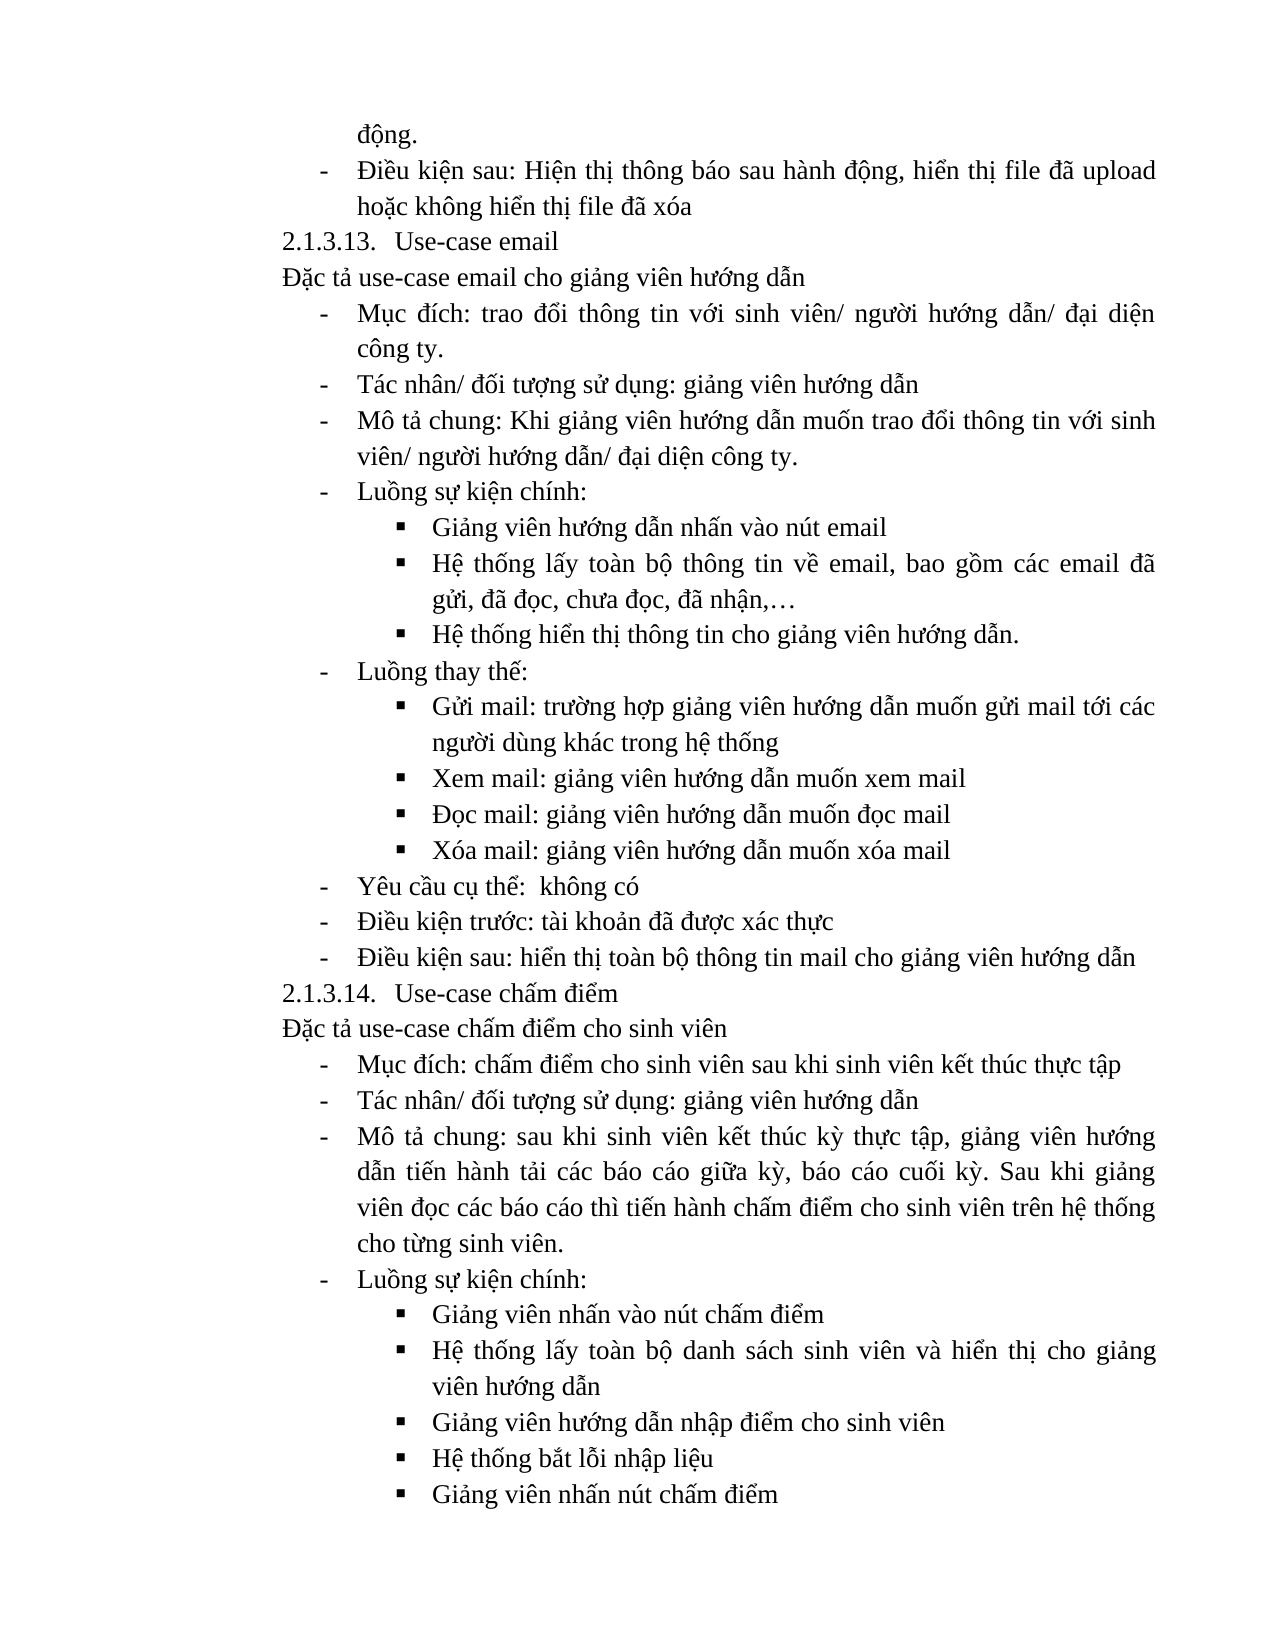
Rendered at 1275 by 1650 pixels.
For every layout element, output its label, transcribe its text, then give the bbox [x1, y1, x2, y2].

list Gửi mail: trường hợp giảng viên hướng dẫn muốn gửi mail tới các người dùng khác trong hệ thống [394, 690, 1157, 757]
list Hệ thống lấy toàn bộ danh sách sinh viên và hiển thị cho giảng viên hướng dẫn [394, 1334, 1157, 1401]
list Luồng thay thế: [319, 654, 1157, 686]
text Đặc tả use-case email cho giảng viên hướng dẫn [282, 261, 1157, 292]
list Giảng viên nhấn vào nút chấm điểm [394, 1298, 1157, 1330]
list Giảng viên hướng dẫn nhập điểm cho sinh viên [394, 1406, 1157, 1437]
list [319, 118, 1157, 149]
list Yêu cầu cụ thể: không có [319, 870, 1157, 901]
list Đọc mail: giảng viên hướng dẫn muốn đọc mail [394, 798, 1157, 829]
list Mô tả chung: sau khi sinh viên kết thúc kỳ thực tập, giảng viên hướng dẫn tiến hành tải các báo cáo giữa kỳ, báo cáo cuối kỳ. Sau khi giảng viên đọc các báo cáo thì tiến hành chấm điểm cho sinh viên trên hệ thống cho từng sinh viên. [319, 1120, 1157, 1258]
list Hệ thống bắt lỗi nhập liệu [394, 1442, 1157, 1473]
list Mục đích: trao đổi thông tin với sinh viên/ người hướng dẫn/ đại diện công ty. [319, 297, 1157, 364]
list Tác nhân/ đối tượng sử dụng: giảng viên hướng dẫn [319, 368, 1157, 399]
list Xóa mail: giảng viên hướng dẫn muốn xóa mail [394, 834, 1157, 865]
list Hệ thống hiển thị thông tin cho giảng viên hướng dẫn. [394, 619, 1157, 650]
list Use-case chấm điểm [282, 977, 1157, 1008]
list Giảng viên hướng dẫn nhấn vào nút email [394, 511, 1157, 542]
list Tác nhân/ đối tượng sử dụng: giảng viên hướng dẫn [319, 1084, 1157, 1115]
list Mục đích: chấm điểm cho sinh viên sau khi sinh viên kết thúc thực tập [319, 1048, 1157, 1079]
list Mô tả chung: Khi giảng viên hướng dẫn muốn trao đổi thông tin với sinh viên/ người hướng dẫn/ đại diện công ty. [319, 404, 1157, 471]
list Luồng sự kiện chính: [319, 1263, 1157, 1294]
list Use-case email [282, 225, 1157, 256]
list Điều kiện trước: tài khoản đã được xác thực [319, 905, 1157, 937]
list Điều kiện sau: hiển thị toàn bộ thông tin mail cho giảng viên hướng dẫn [319, 941, 1157, 972]
list Điều kiện sau: Hiện thị thông báo sau hành động, hiển thị file đã upload hoặc không hiển thị file đã xóa [319, 154, 1157, 221]
text Đặc tả use-case chấm điểm cho sinh viên [282, 1013, 1157, 1044]
list Giảng viên nhấn nút chấm điểm [394, 1478, 1157, 1509]
list Luồng sự kiện chính: [319, 475, 1157, 507]
list Hệ thống lấy toàn bộ thông tin về email, bao gồm các email đã gửi, đã đọc, chưa đọc, đã nhận,… [394, 547, 1157, 614]
list Xem mail: giảng viên hướng dẫn muốn xem mail [394, 762, 1157, 793]
